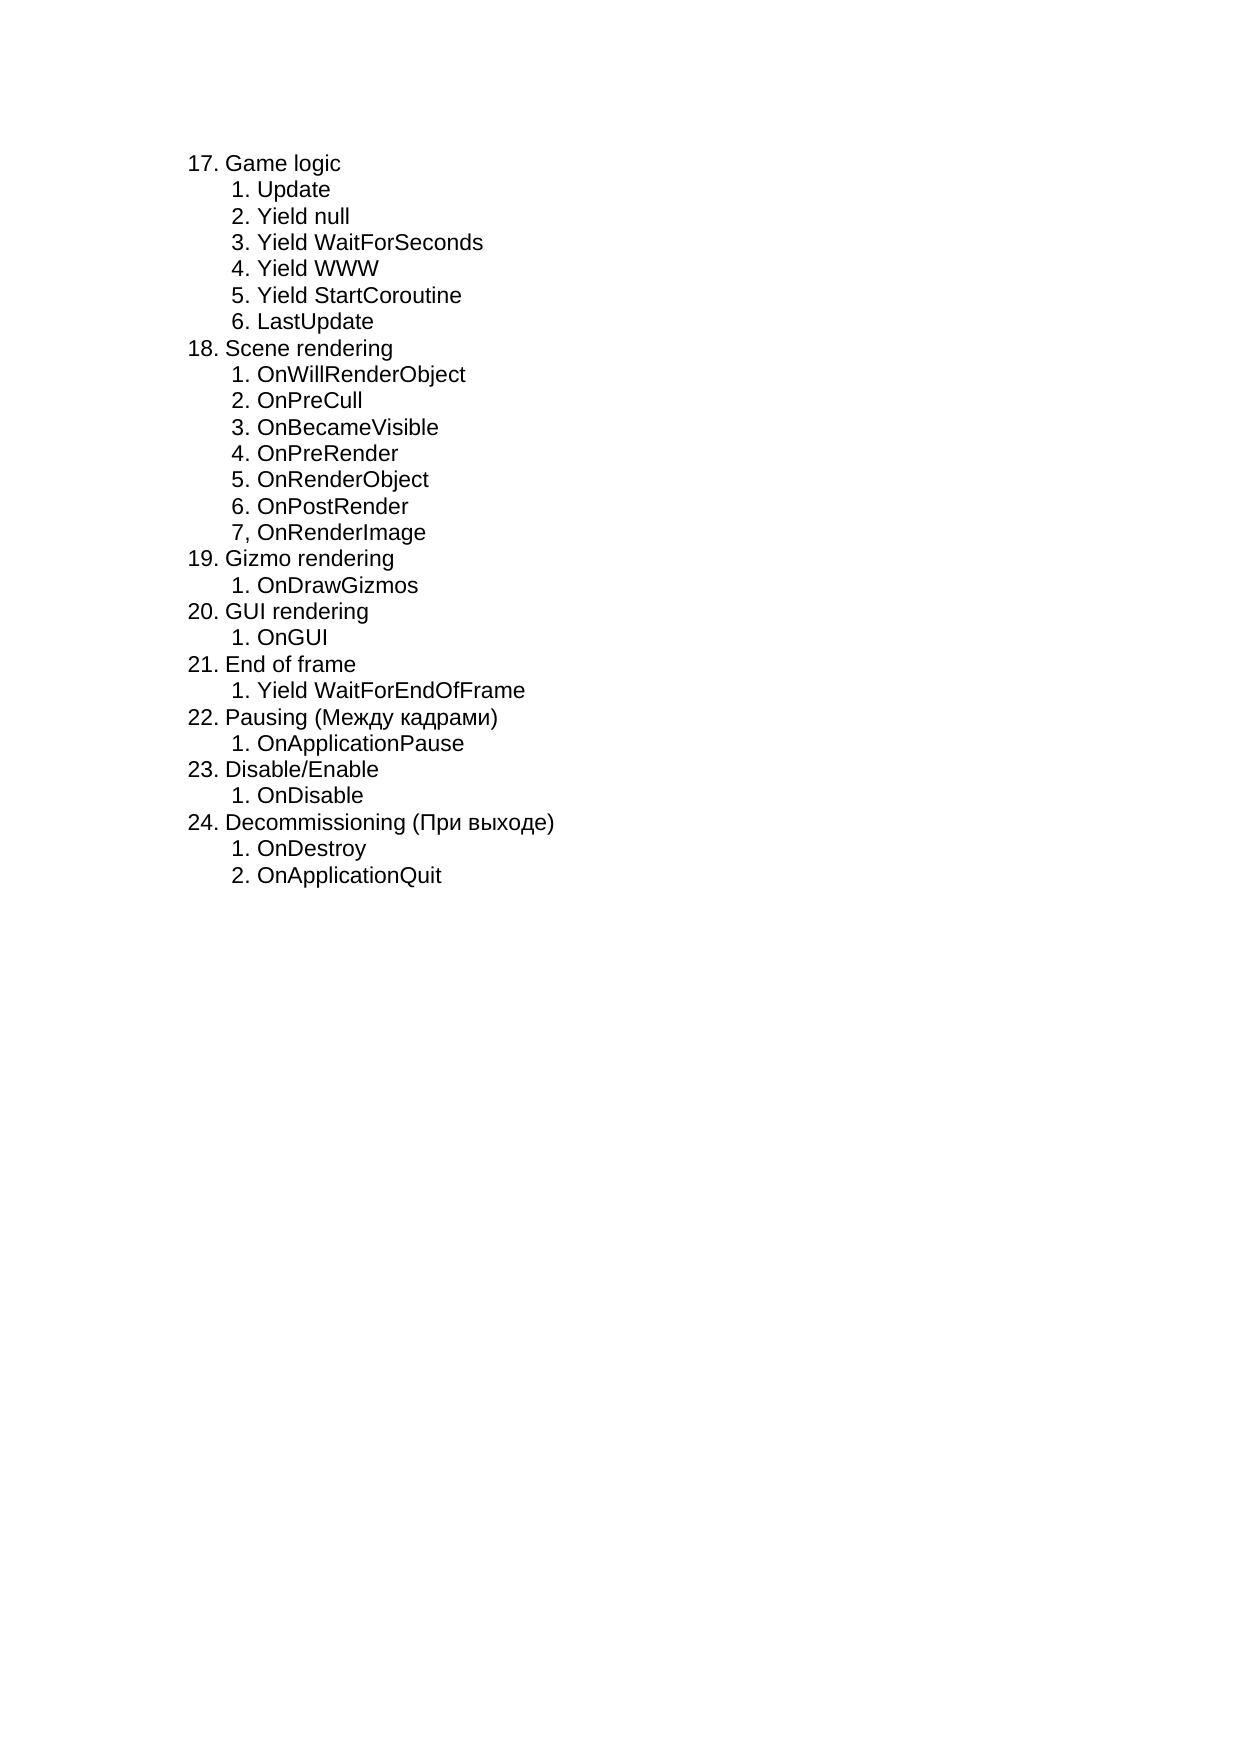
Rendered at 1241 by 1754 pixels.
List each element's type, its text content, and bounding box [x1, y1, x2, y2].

list End of frame 1. Yield WaitForEndOfFrame [187, 651, 1090, 703]
list Game logic 1. Update 2. Yield null 3. Yield WaitForSeconds 4. Yield WWW 5. Yield StartCoroutine 6. LastUpdate [187, 150, 1090, 334]
list GUI rendering 1. OnGUI [187, 598, 1090, 651]
list Decommissioning (При выходе) 1. OnDestroy 2. OnApplicationQuit [187, 809, 1090, 888]
list Scene rendering 1. OnWillRenderObject 2. OnPreCull 3. OnBecameVisible 4. OnPreRender 5. OnRenderObject 6. OnPostRender 7, OnRenderImage [187, 334, 1090, 545]
list Disable/Enable 1. OnDisable [187, 756, 1090, 809]
list Gizmo rendering 1. OnDrawGizmos [187, 545, 1090, 598]
list Pausing (Между кадрами) 1. OnApplicationPause [187, 703, 1090, 756]
